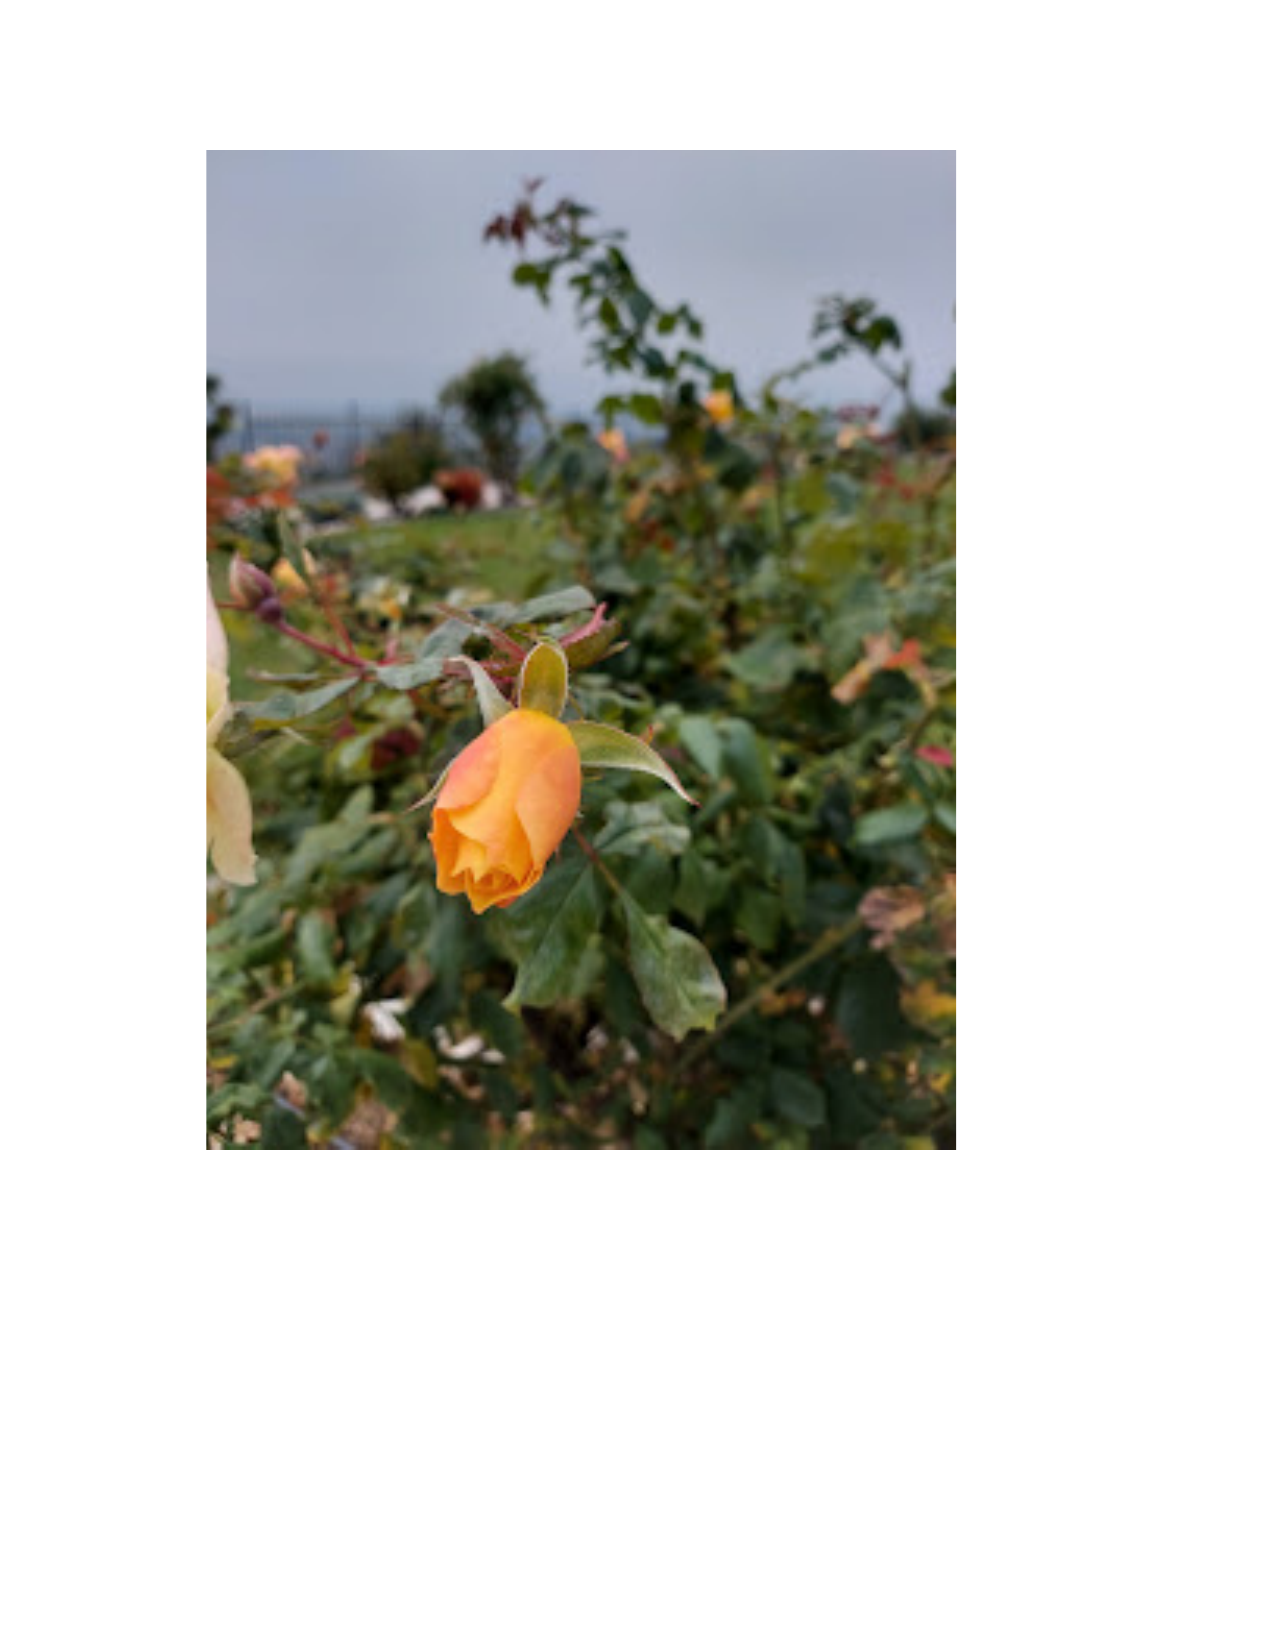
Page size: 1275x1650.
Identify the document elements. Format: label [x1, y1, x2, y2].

picture [206, 150, 957, 1150]
